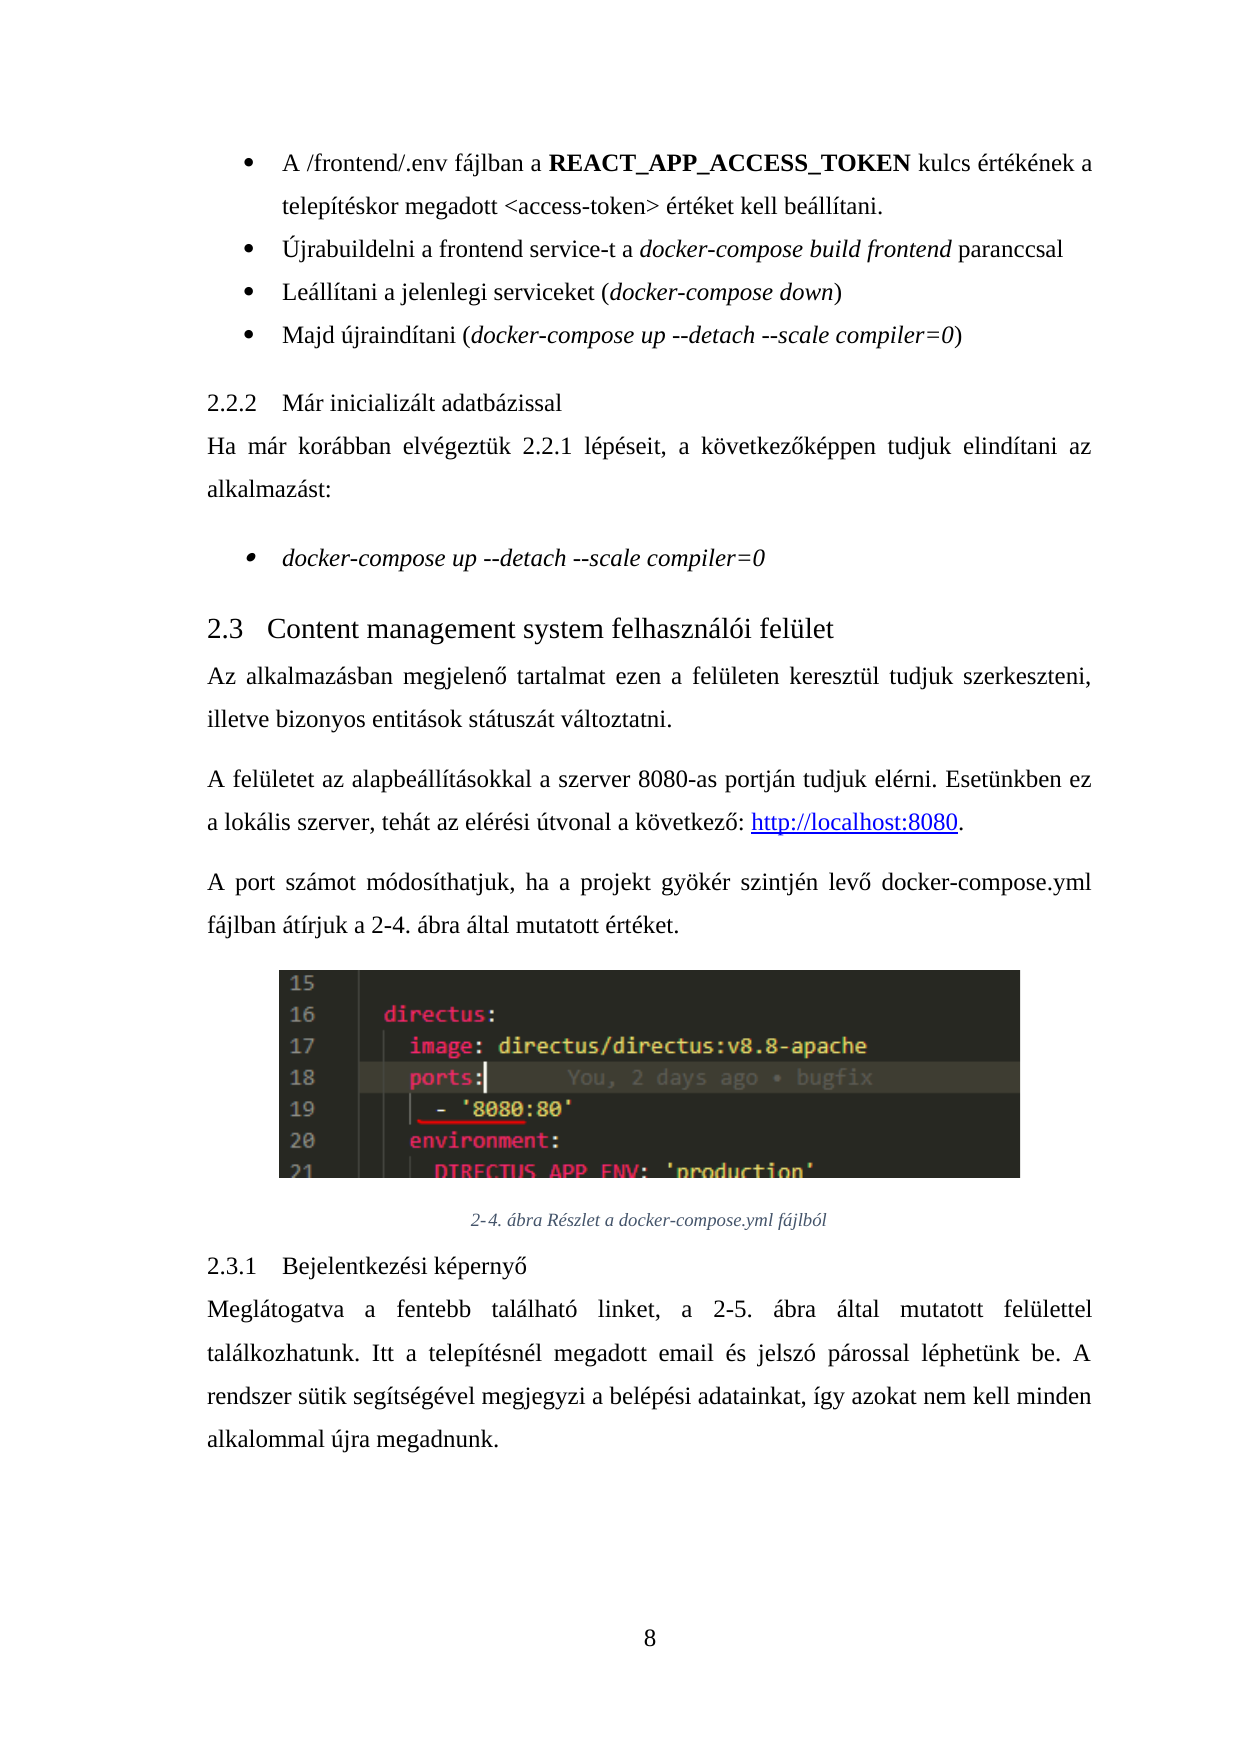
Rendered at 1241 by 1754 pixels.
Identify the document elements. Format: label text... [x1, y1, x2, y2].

text A felületet az alapbeállításokkal a szerver 8080-as portján tudjuk elérni. Esetünkben ez a lokális szerver, tehát az elérési útvonal a következő: http://localhost:8080. [207, 764, 1092, 836]
list Majd újraindítani (docker-compose up --detach --scale compiler=0) [244, 320, 1092, 349]
subtitle Már inicializált adatbázissal [207, 388, 1092, 417]
text Meglátogatva a fentebb található linket, a 2-5. ábra által mutatott felülettel találkozhatunk. Itt a telepítésnél megadott email és jelszó párossal léphetünk be. A rendszer sütik segítségével megjegyzi a belépési adatainkat, így azokat nem kell minden alkalommal újra megadnunk. [207, 1294, 1092, 1453]
list A /frontend/.env fájlban a REACT_APP_ACCESS_TOKEN kulcs értékének a telepítéskor megadott <access-token> értéket kell beállítani. [244, 148, 1092, 219]
picture [279, 970, 1021, 1178]
list Újrabuildelni a frontend service-t a docker-compose build frontend paranccsal [244, 234, 1092, 263]
subtitle Bejelentkezési képernyő [207, 1251, 1092, 1280]
list Leállítani a jelenlegi serviceket (docker-compose down) [244, 277, 1092, 306]
text Ha már korábban elvégeztük 2.2.1 lépéseit, a következőképpen tudjuk elindítani az alkalmazást: [207, 431, 1092, 503]
text Az alkalmazásban megjelenő tartalmat ezen a felületen keresztül tudjuk szerkeszteni, illetve bizonyos entitások státuszát változtatni. [207, 661, 1092, 733]
text A port számot módosíthatjuk, ha a projekt gyökér szintjén levő docker-compose.yml fájlban átírjuk a 2-4. ábra által mutatott értéket. [207, 867, 1092, 939]
subtitle Content management system felhasználói felület [207, 611, 1092, 644]
list docker-compose up --detach --scale compiler=0 [244, 543, 1092, 571]
